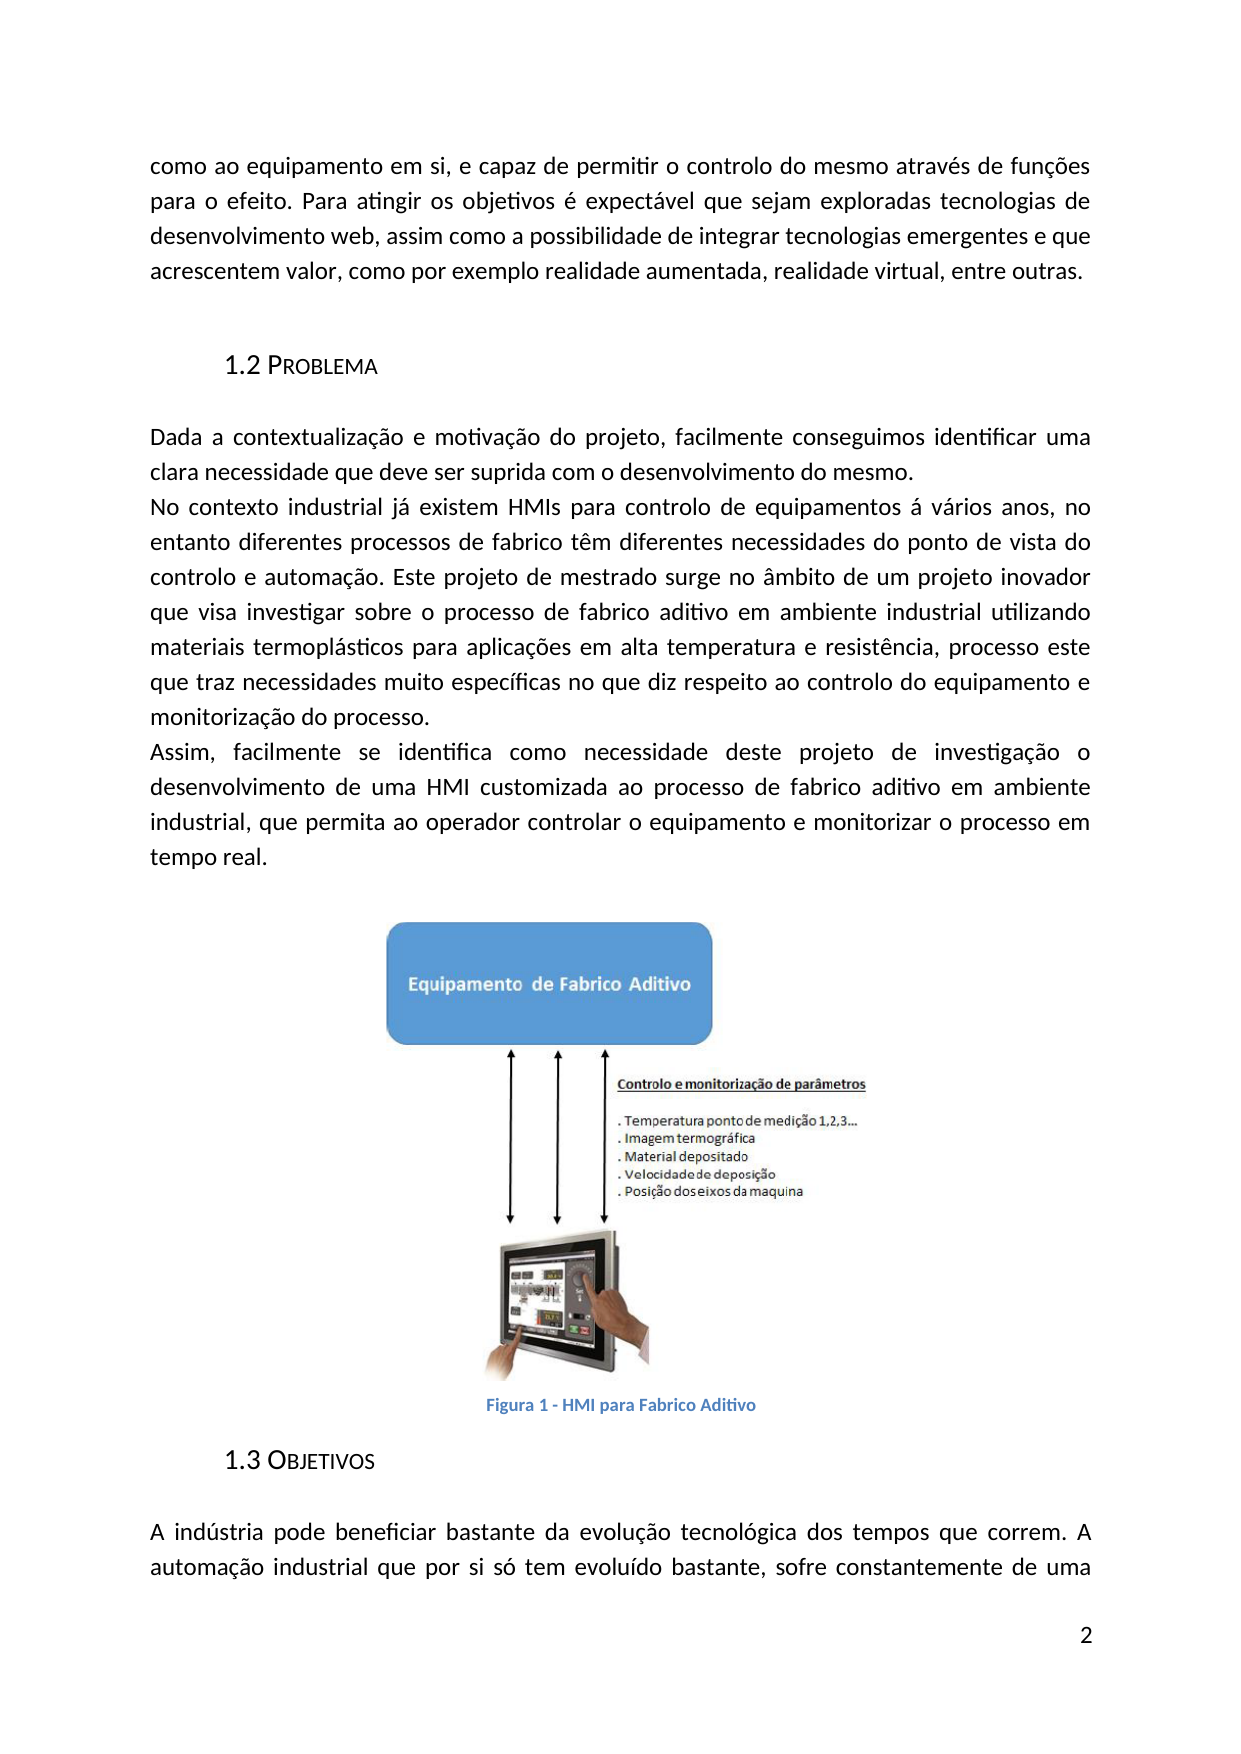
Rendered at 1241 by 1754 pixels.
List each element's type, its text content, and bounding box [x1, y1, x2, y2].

text Dada a contextualização e motivação do projeto, facilmente conseguimos identificar uma clara necessidade que deve ser suprida com o desenvolvimento do mesmo. [150, 421, 1092, 487]
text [150, 150, 1092, 286]
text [150, 1516, 1092, 1581]
text Assim, facilmente se identifica como necessidade deste projeto de investigação o desenvolvimento de uma HMI customizada ao processo de fabrico aditivo em ambiente industrial, que permita ao operador controlar o equipamento e monitorizar o processo em tempo real. [150, 736, 1092, 872]
text No contexto industrial já existem HMIs para controlo de equipamentos á vários anos, no entanto diferentes processos de fabrico têm diferentes necessidades do ponto de vista do controlo e automação. Este projeto de mestrado surge no âmbito de um projeto inovador que visa investigar sobre o processo de fabrico aditivo em ambiente industrial utilizando materiais termoplásticos para aplicações em alta temperatura e resistência, processo este que traz necessidades muito específicas no que diz respeito ao controlo do equipamento e monitorização do processo. [150, 491, 1092, 732]
subtitle 1.3 Objetivos [150, 1441, 1092, 1476]
subtitle 1.2 Problema [150, 346, 1092, 381]
text Figura 1 - HMI para Fabrico Aditivo [150, 1393, 1092, 1416]
picture [364, 911, 879, 1389]
